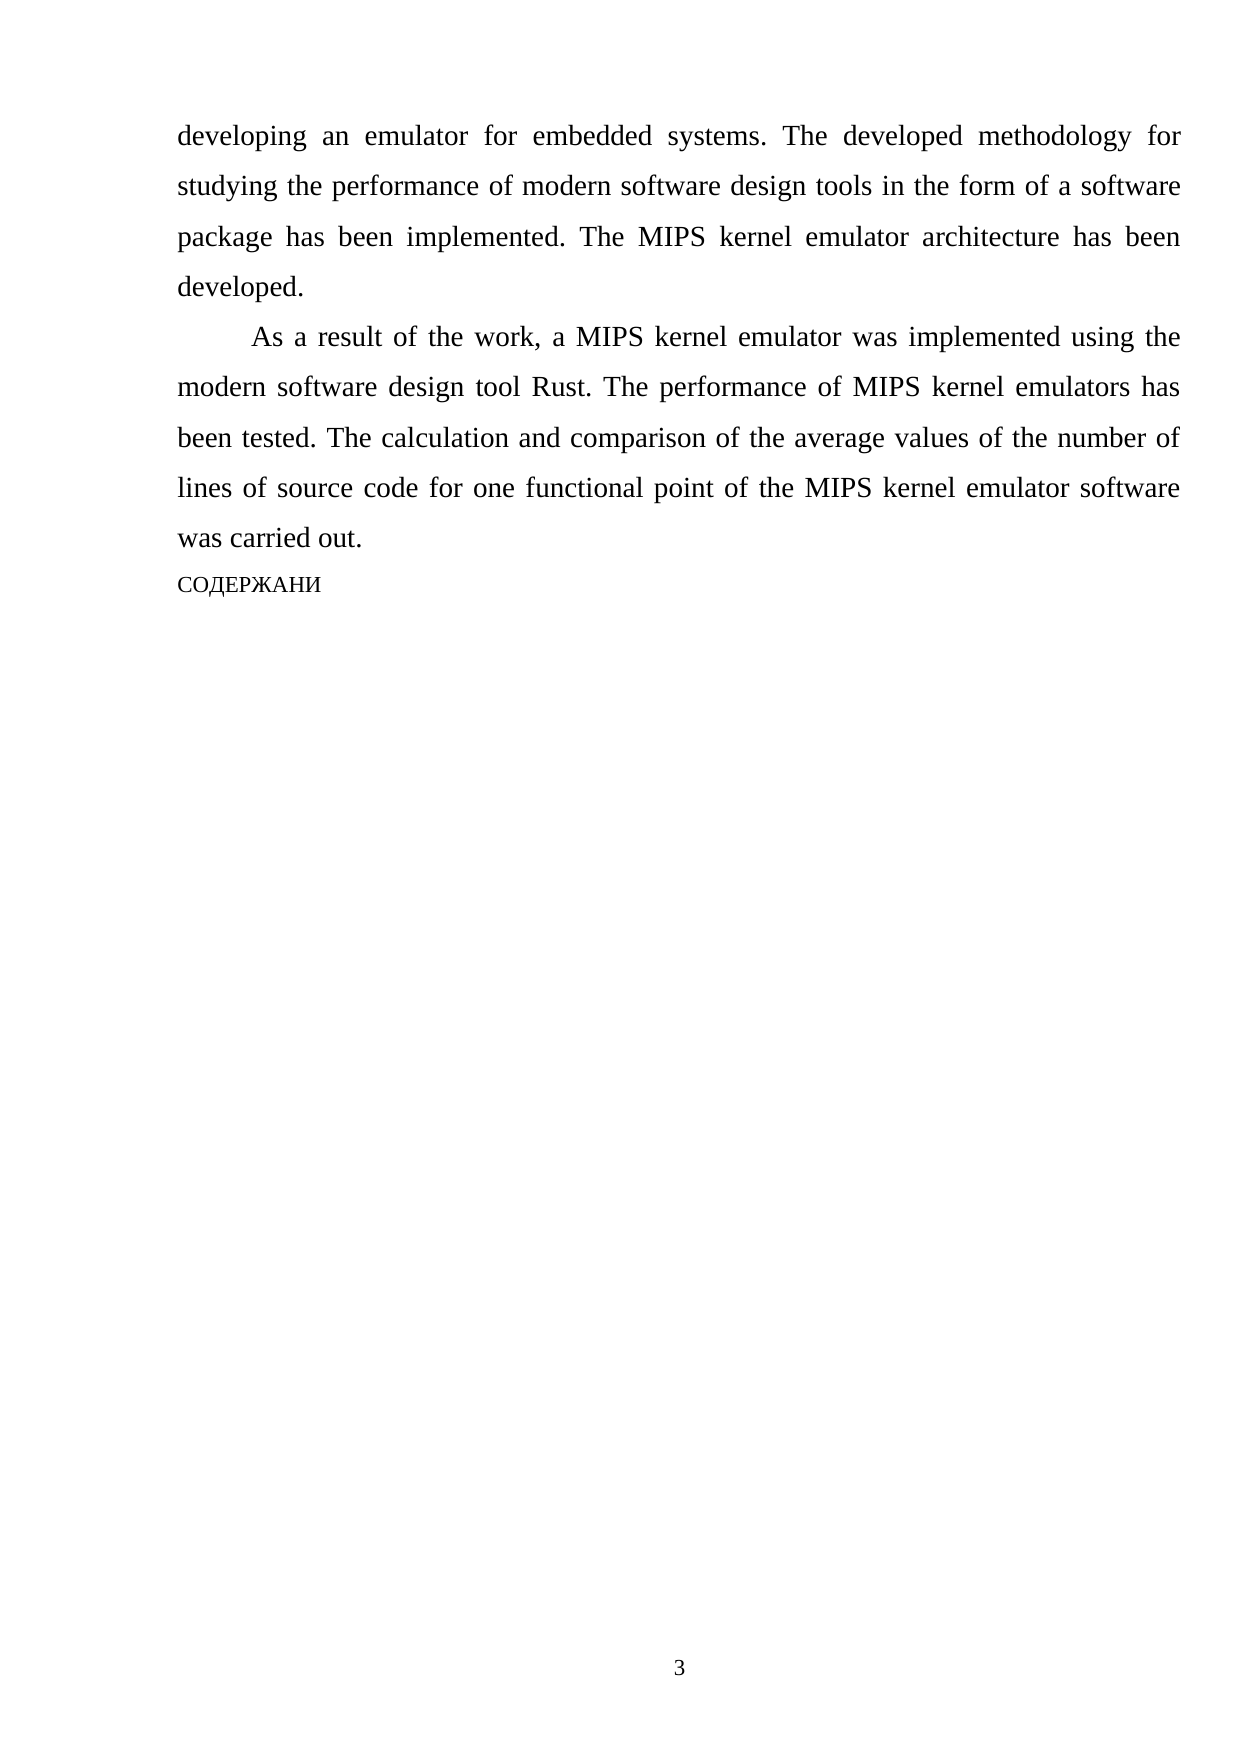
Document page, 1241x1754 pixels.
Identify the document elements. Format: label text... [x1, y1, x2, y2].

text As a result of the work, a MIPS kernel emulator was implemented using the modern software design tool Rust. The performance of MIPS kernel emulators has been tested. The calculation and comparison of the average values of the number of lines of source code for one functional point of the MIPS kernel emulator software was carried out. [177, 319, 1182, 554]
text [177, 118, 1182, 302]
